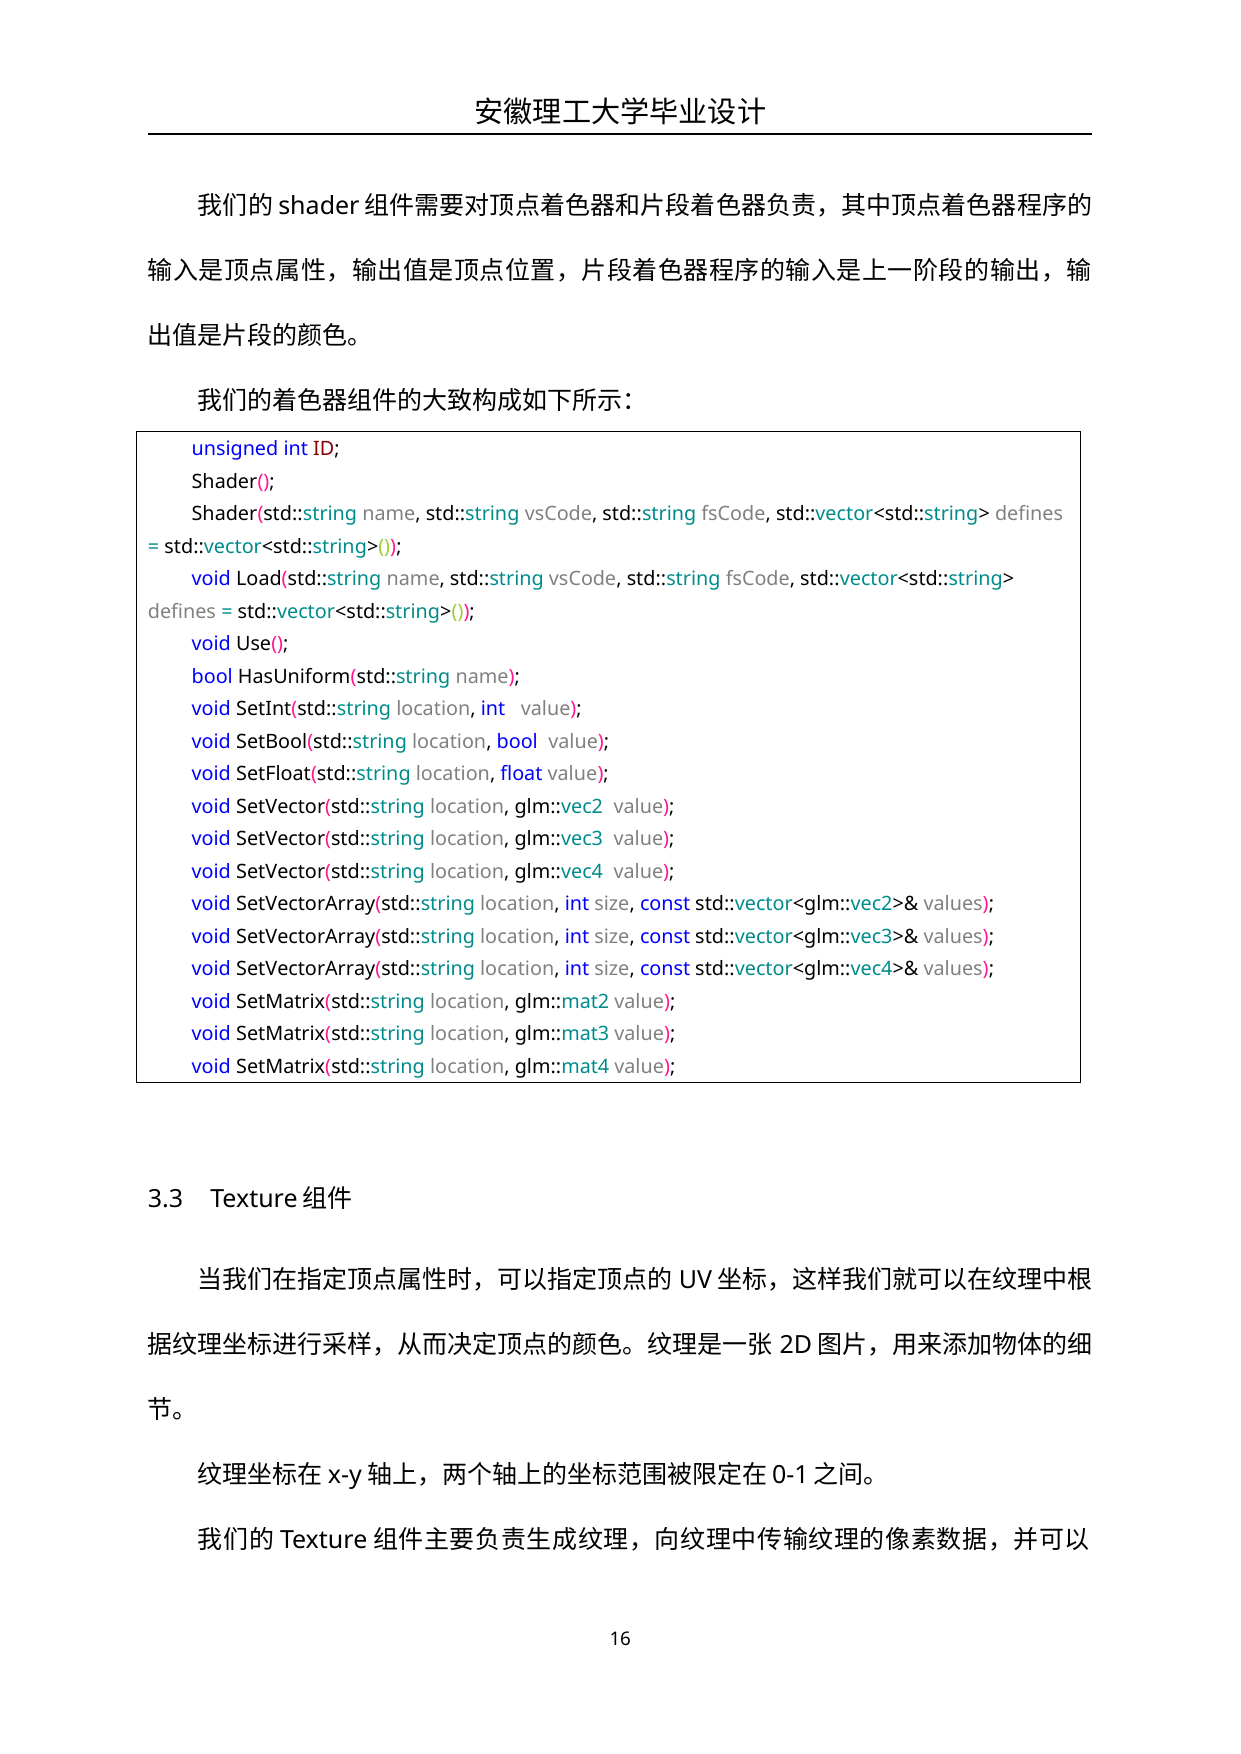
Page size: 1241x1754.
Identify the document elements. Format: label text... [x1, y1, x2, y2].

table_header unsigned int ID; Shader(); Shader(std::string name, std::string vsCode, std::string fsCode, std::vector<std::string> defines = std::vector<std::string>()); void Load(std::string name, std::string vsCode, std::string fsCode, std::vector<std::string> defines = std::vector<std::string>()); void Use(); bool HasUniform(std::string name); void SetInt(std::string location, int value); void SetBool(std::string location, bool value); void SetFloat(std::string location, float value); void SetVector(std::string location, glm::vec2 value); void SetVector(std::string location, glm::vec3 value); void SetVector(std::string location, glm::vec4 value); void SetVectorArray(std::string location, int size, const std::vector<glm::vec2>& values); void SetVectorArray(std::string location, int size, const std::vector<glm::vec3>& values); void SetVectorArray(std::string location, int size, const std::vector<glm::vec4>& values); void SetMatrix(std::string location, glm::mat2 value); void SetMatrix(std::string location, glm::mat3 value); void SetMatrix(std::string location, glm::mat4 value); [137, 432, 1080, 1082]
text 我们的着色器组件的大致构成如下所示： [148, 366, 1092, 431]
subtitle Texture组件 [148, 1164, 1092, 1229]
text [148, 1505, 1092, 1570]
text 当我们在指定顶点属性时，可以指定顶点的UV坐标，这样我们就可以在纹理中根据纹理坐标进行采样，从而决定顶点的颜色。纹理是一张2D图片，用来添加物体的细节。 [148, 1245, 1092, 1440]
text 纹理坐标在x-y轴上，两个轴上的坐标范围被限定在0-1之间。 [148, 1440, 1092, 1505]
text 我们的shader组件需要对顶点着色器和片段着色器负责，其中顶点着色器程序的输入是顶点属性，输出值是顶点位置，片段着色器程序的输入是上一阶段的输出，输出值是片段的颜色。 [148, 171, 1092, 366]
